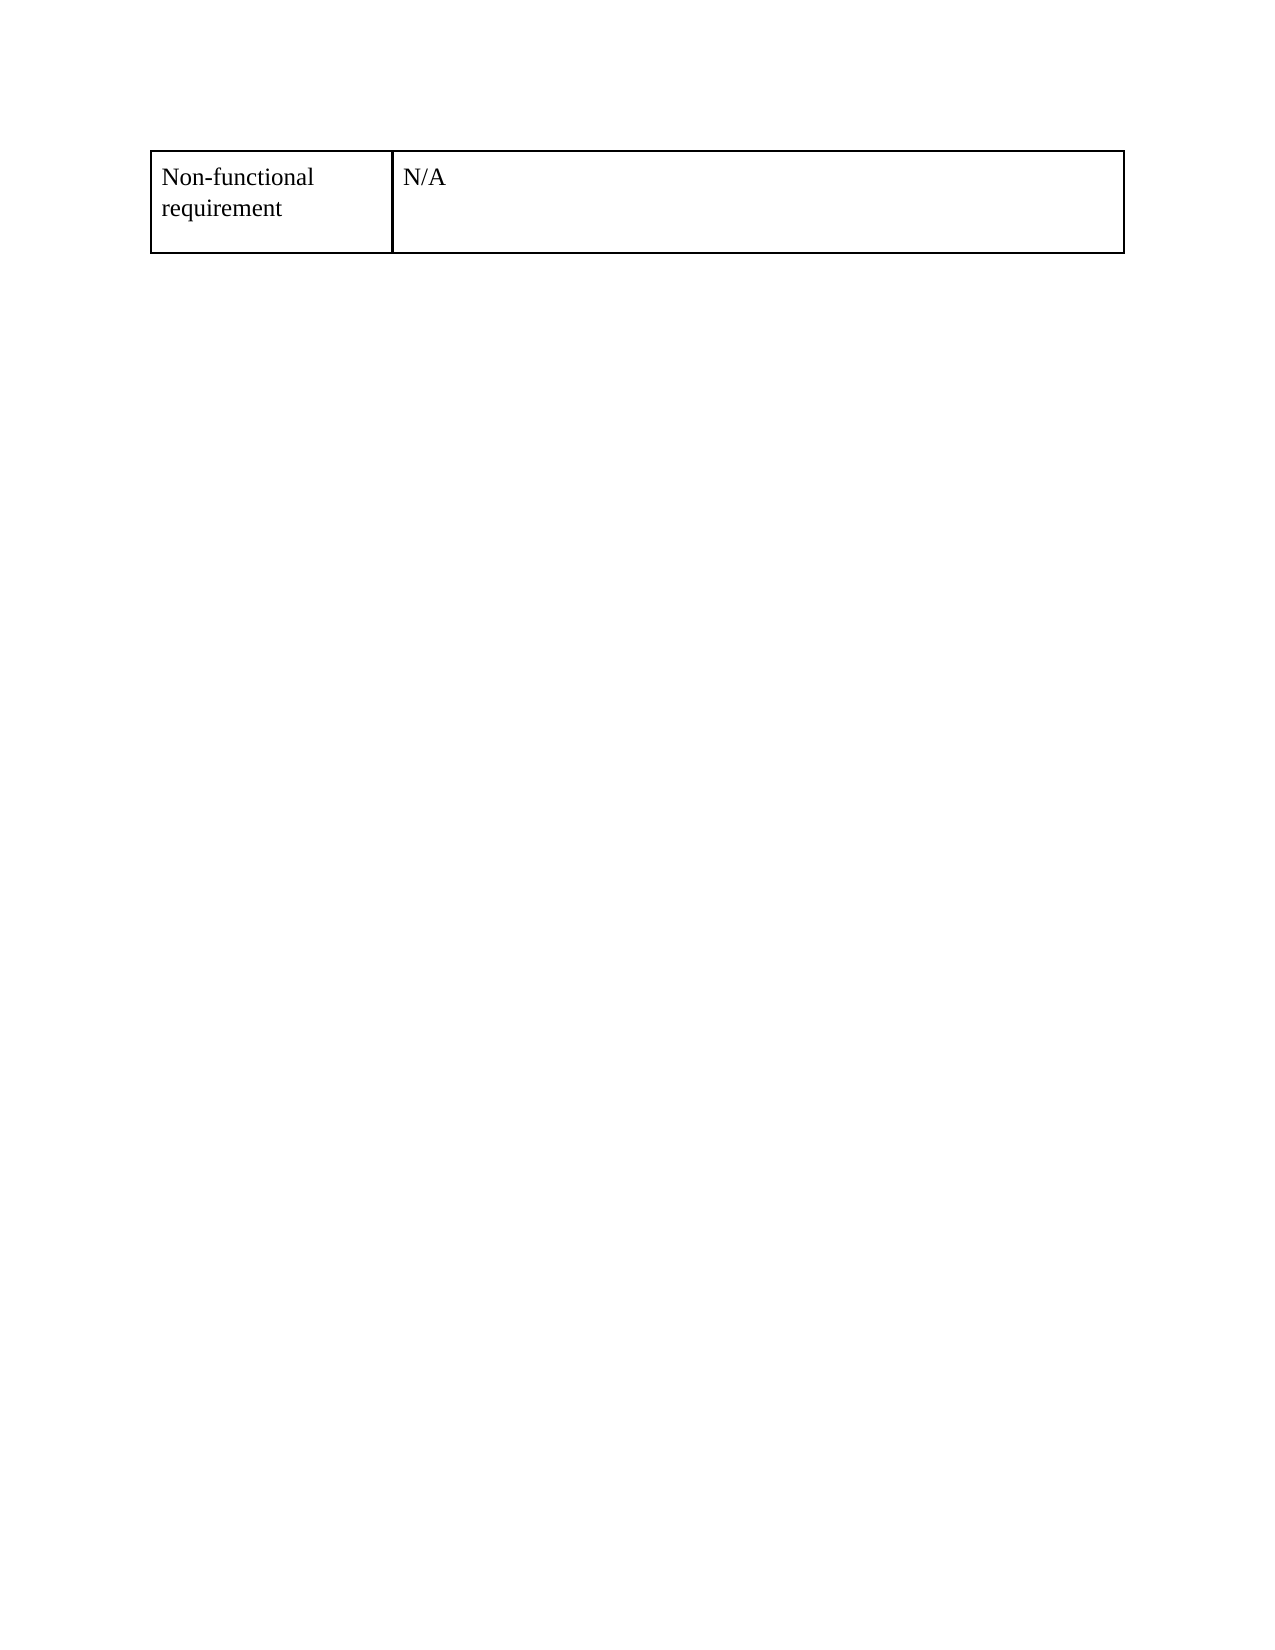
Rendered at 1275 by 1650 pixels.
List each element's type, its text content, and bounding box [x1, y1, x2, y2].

table_cell Non-functional requirement [152, 152, 391, 252]
table_cell N/A [394, 152, 1123, 252]
